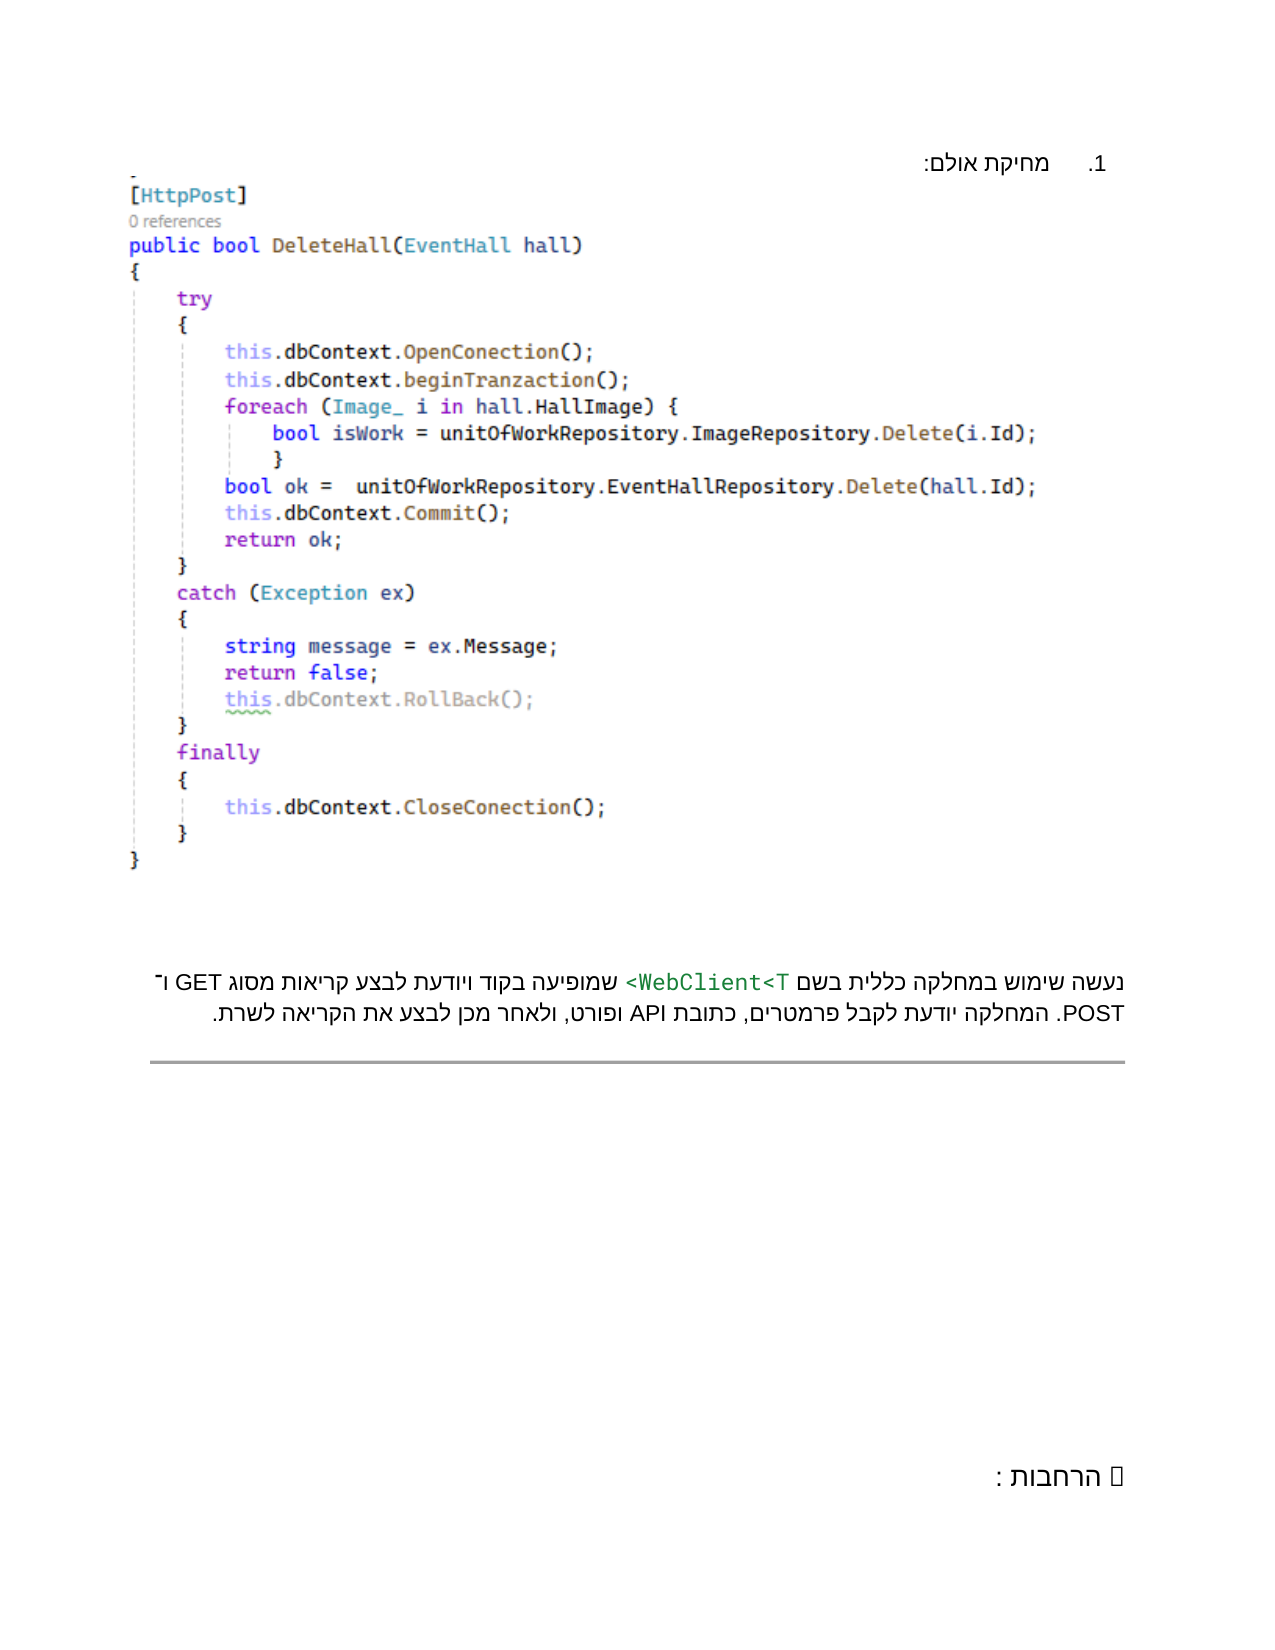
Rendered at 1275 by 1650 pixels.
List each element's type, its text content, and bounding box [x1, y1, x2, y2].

picture [121, 176, 1050, 877]
text נעשה שימוש במחלקה כללית בשם WebClient<T> שמופיעה בקוד ויודעת לבצע קריאות מסוג GET ו־POST. המחלקה יודעת לקבל פרמטרים, כתובת API ופורט, ולאחר מכן לבצע את הקריאה לשרת. [150, 966, 1125, 1027]
subtitle ✨ הרחבות : [150, 1461, 1125, 1497]
